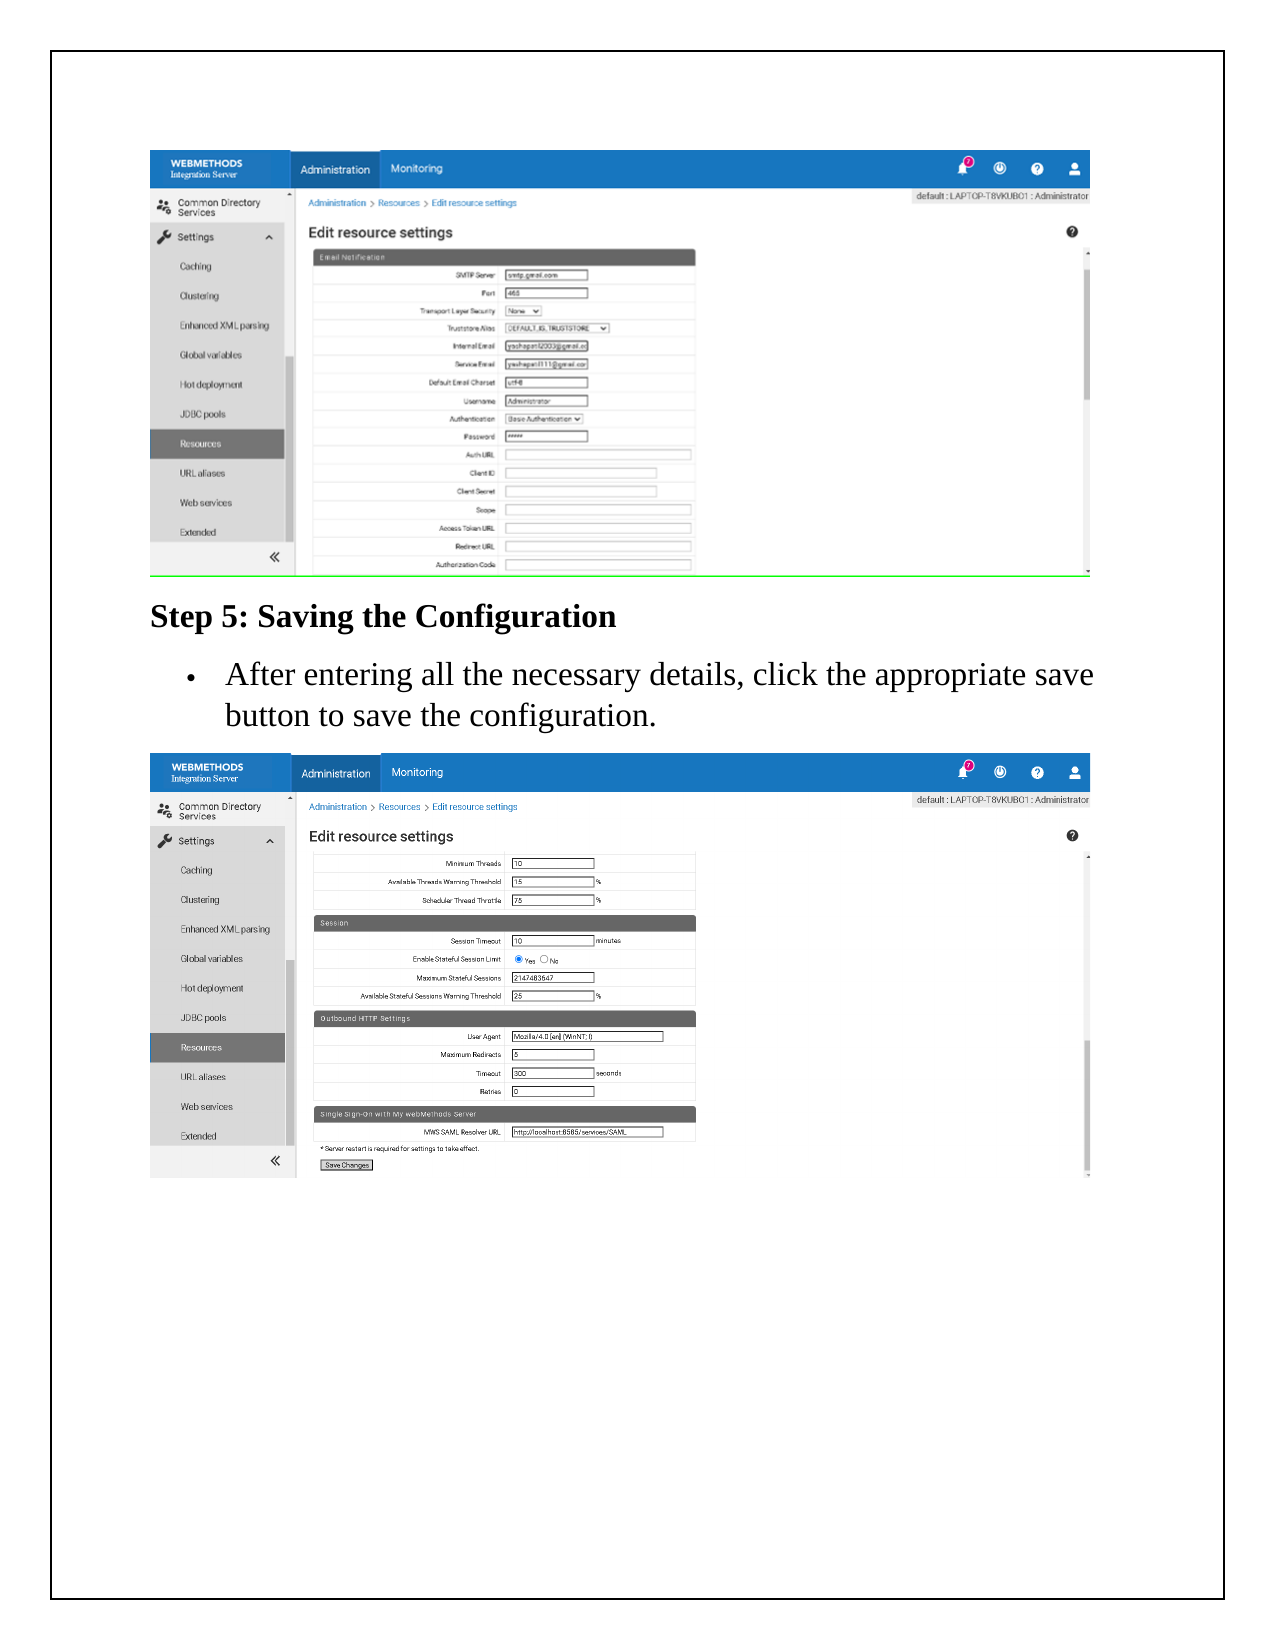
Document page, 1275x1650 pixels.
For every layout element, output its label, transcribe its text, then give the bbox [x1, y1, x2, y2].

text Step 5: Saving the Configuration [150, 596, 1125, 634]
picture [150, 753, 1091, 1178]
list After entering all the necessary details, click the appropriate save button to save the configuration. [187, 654, 1125, 734]
picture [150, 150, 1090, 577]
